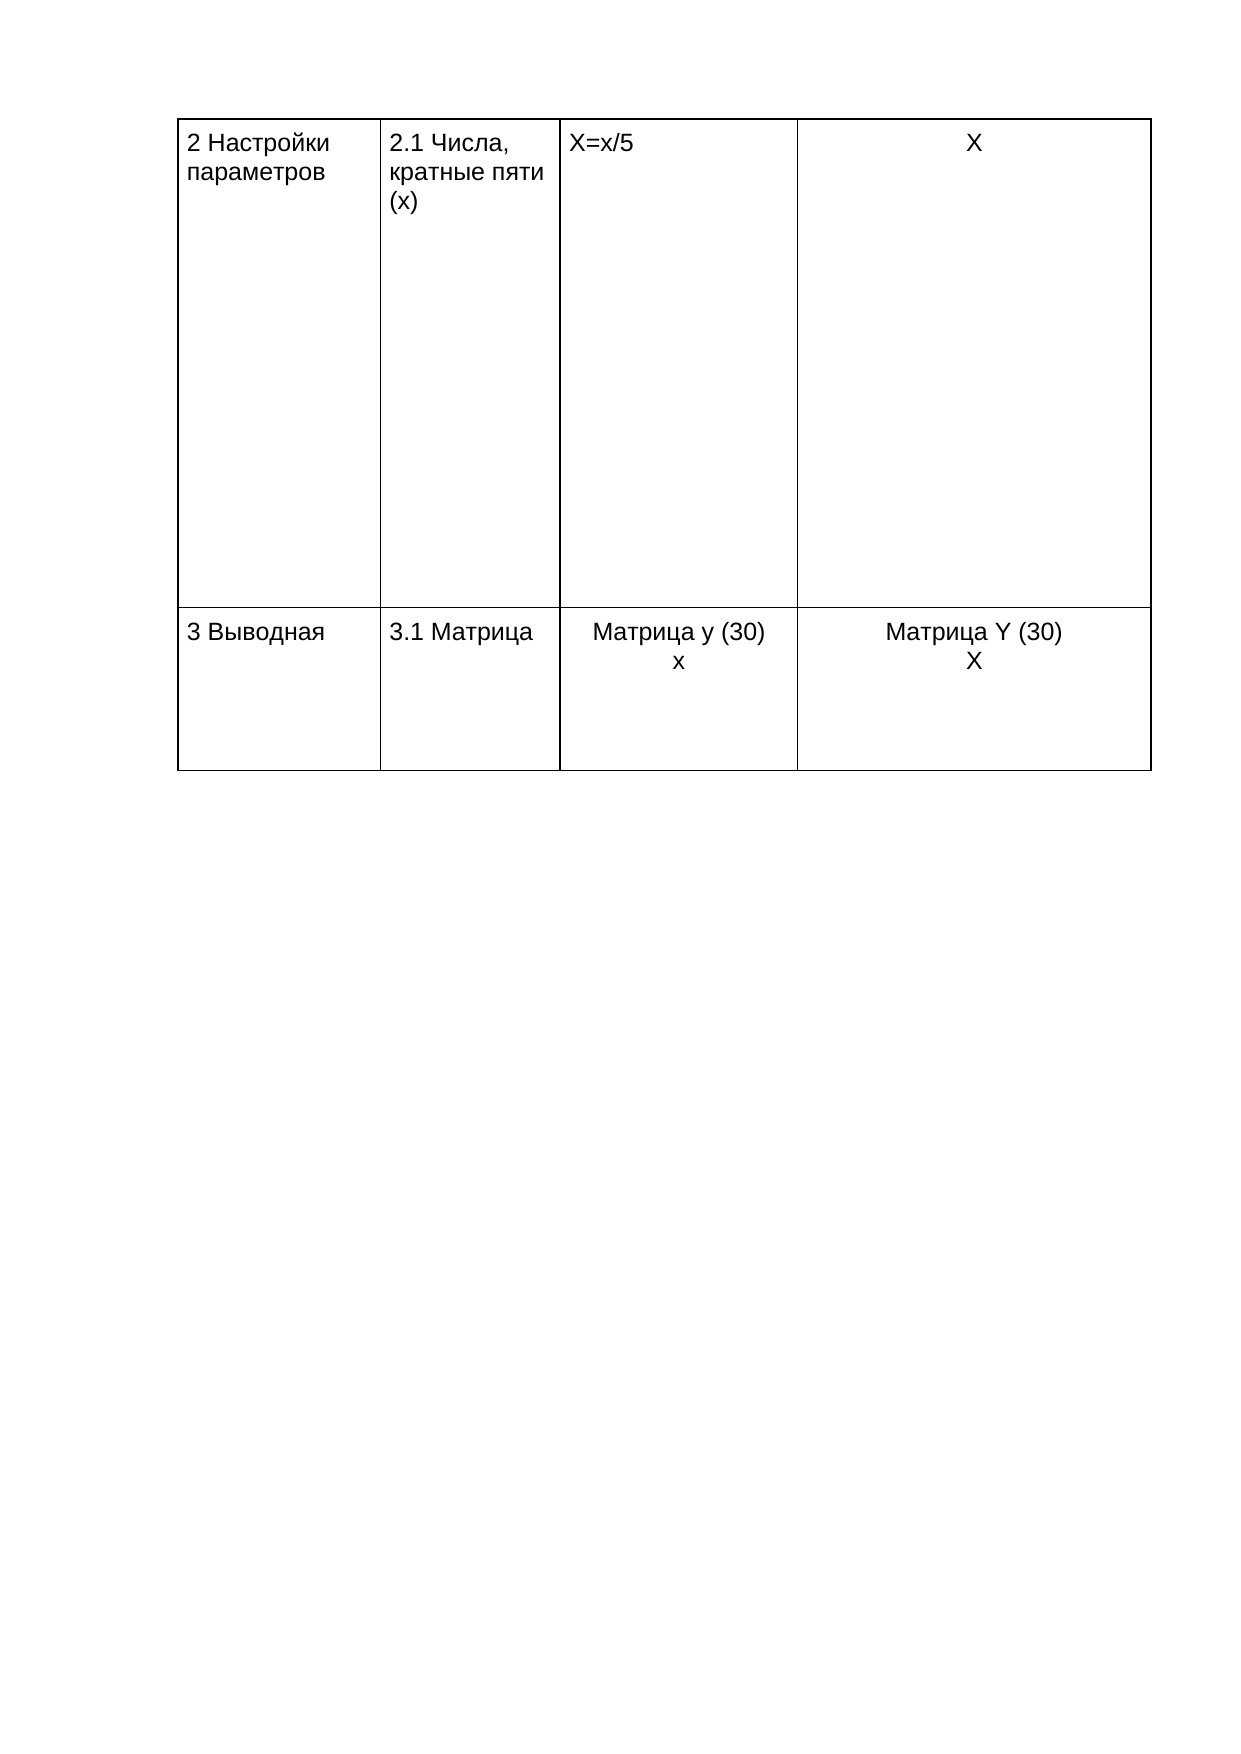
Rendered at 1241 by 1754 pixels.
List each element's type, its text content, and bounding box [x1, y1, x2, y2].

table_cell X [798, 120, 1150, 607]
table_cell Матрица y (30) x [561, 608, 797, 770]
table_cell 2.1 Числа, кратные пяти (x) [381, 120, 559, 607]
table_cell 3.1 Матрица [381, 608, 559, 770]
table_cell 2 Настройки параметров [179, 120, 380, 607]
table_cell Матрица Y (30) X [798, 608, 1150, 770]
table_cell 3 Выводная [179, 608, 380, 770]
table_cell X=x/5 [561, 120, 797, 607]
